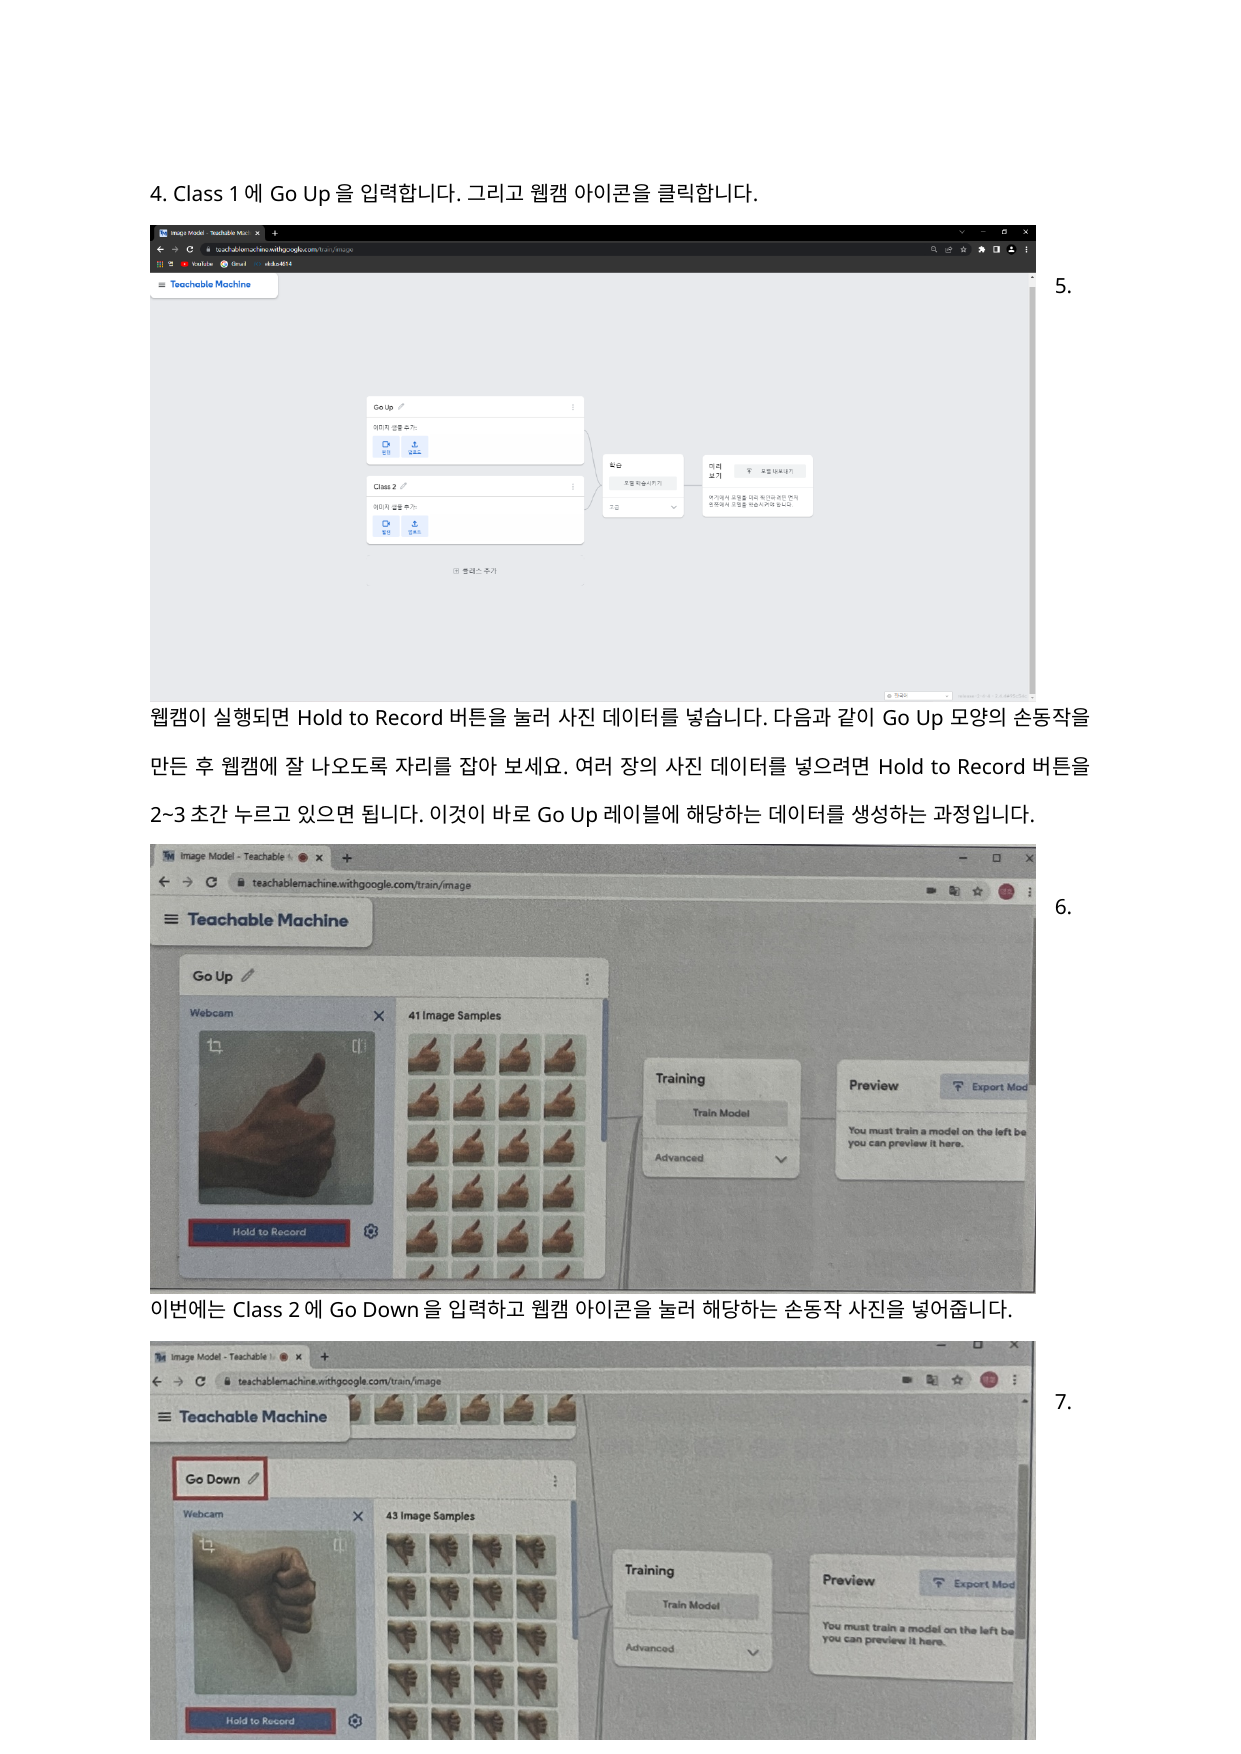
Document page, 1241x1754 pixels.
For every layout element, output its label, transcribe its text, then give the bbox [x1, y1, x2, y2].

text 4. Class 1에 Go Up을 입력합니다. 그리고 웹캠 아이콘을 클릭합니다. [150, 177, 1090, 207]
picture [150, 1341, 1036, 1740]
picture [150, 225, 1036, 702]
picture [150, 844, 1036, 1294]
